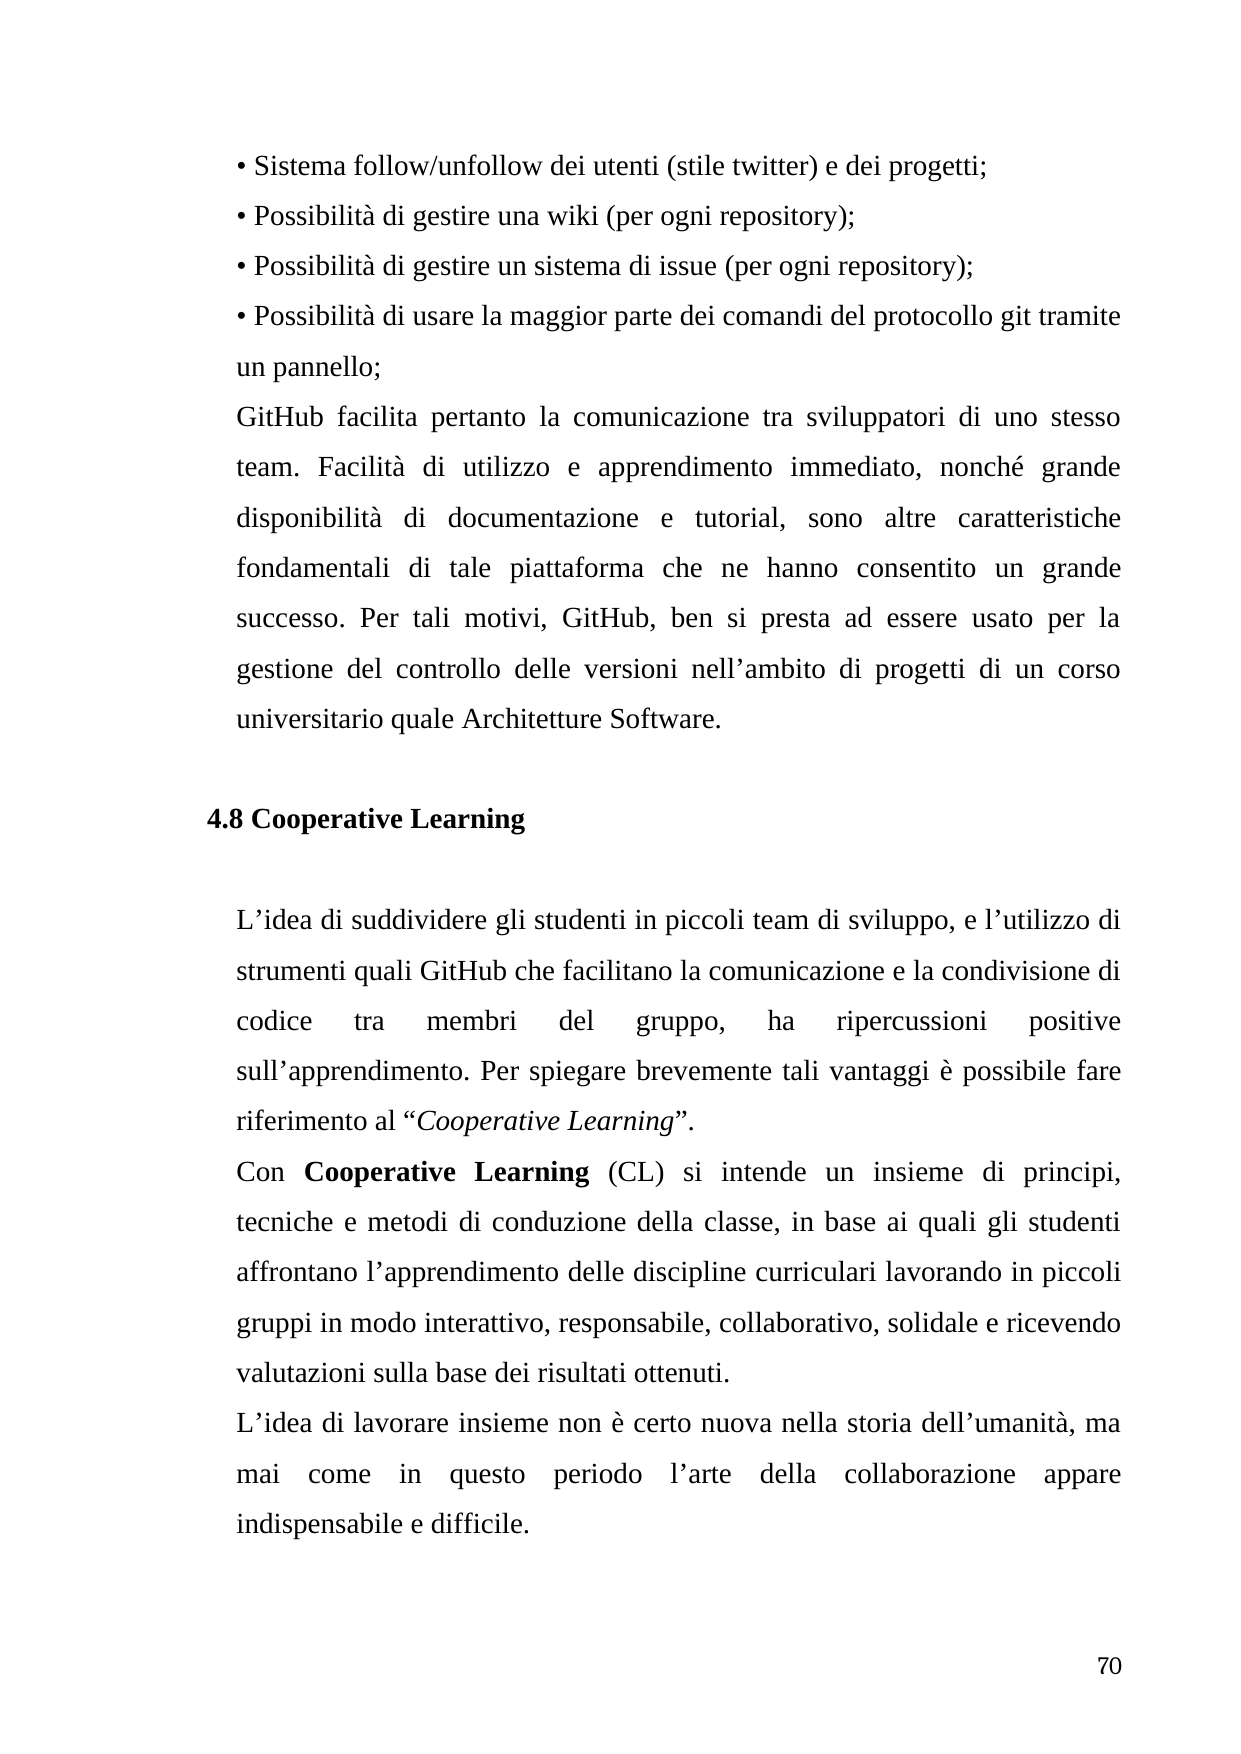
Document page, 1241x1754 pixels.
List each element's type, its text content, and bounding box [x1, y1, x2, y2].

text 4.8 Cooperative Learning [207, 802, 1122, 835]
text L’idea di suddividere gli studenti in piccoli team di sviluppo, e l’utilizzo di strumenti quali GitHub che facilitano la comunicazione e la condivisione di codice tra membri del gruppo, ha ripercussioni positive sull’apprendimento. Per spiegare brevemente tali vantaggi è possibile fare riferimento al “Cooperative Learning”. [236, 902, 1122, 1137]
text L’idea di lavorare insieme non è certo nuova nella storia dell’umanità, ma mai come in questo periodo l’arte della collaborazione appare indispensabile e difficile. [236, 1405, 1122, 1539]
text GitHub facilita pertanto la comunicazione tra sviluppatori di uno stesso team. Facilità di utilizzo e apprendimento immediato, nonché grande disponibilità di documentazione e tutorial, sono altre caratteristiche fondamentali di tale piattaforma che ne hanno consentito un grande successo. Per tali motivi, GitHub, ben si presta ad essere usato per la gestione del controllo delle versioni nell’ambito di progetti di un corso universitario quale Architetture Software. [236, 399, 1122, 734]
text • Sistema follow/unfollow dei utenti (stile twitter) e dei progetti; [236, 148, 1122, 181]
text • Possibilità di usare la maggior parte dei comandi del protocollo git tramite un pannello; [236, 298, 1122, 382]
text • Possibilità di gestire una wiki (per ogni repository); [236, 198, 1122, 231]
text • Possibilità di gestire un sistema di issue (per ogni repository); [236, 248, 1122, 282]
text Con Cooperative Learning (CL) si intende un insieme di principi, tecniche e metodi di conduzione della classe, in base ai quali gli studenti affrontano l’apprendimento delle discipline curriculari lavorando in piccoli gruppi in modo interattivo, responsabile, collaborativo, solidale e ricevendo valutazioni sulla base dei risultati ottenuti. [236, 1154, 1122, 1389]
